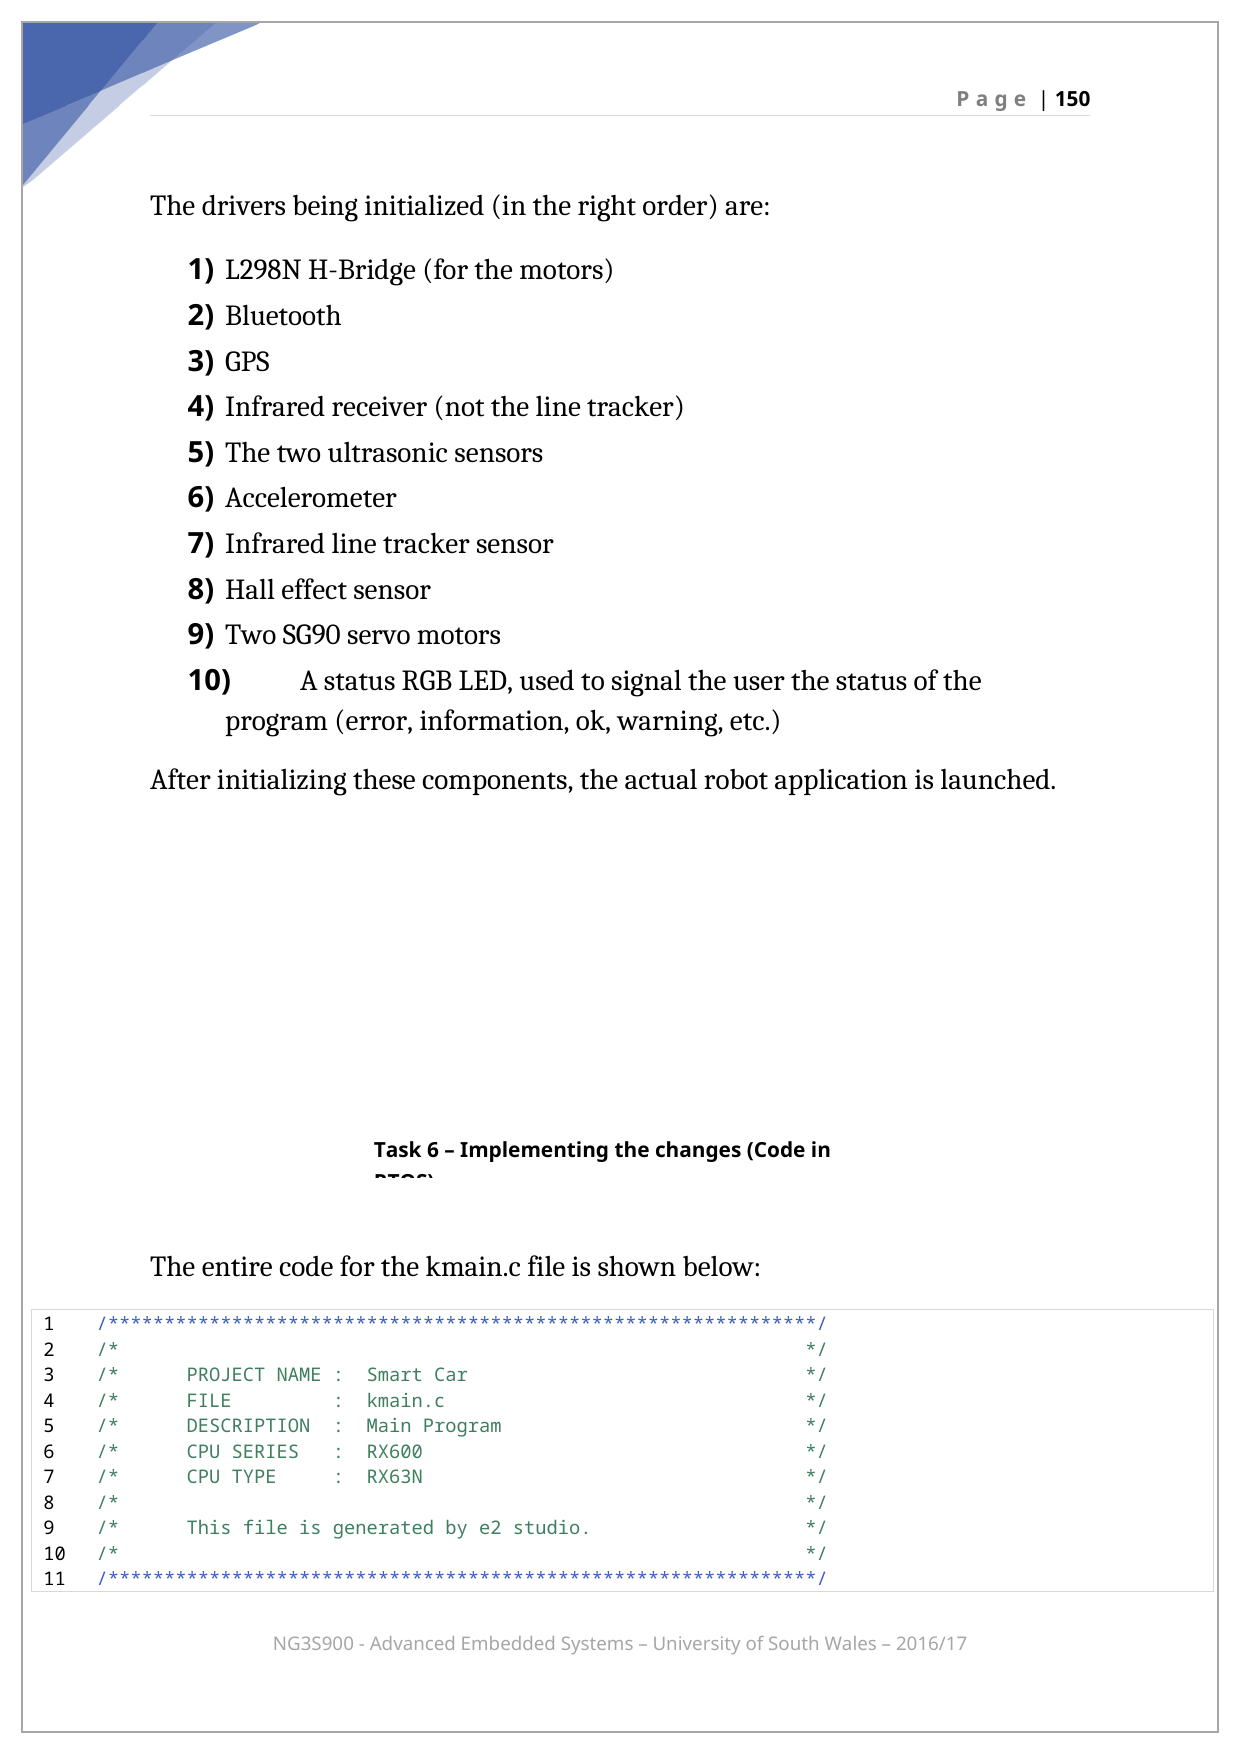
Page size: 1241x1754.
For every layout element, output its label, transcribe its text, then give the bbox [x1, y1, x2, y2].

list Hall effect sensor [187, 568, 1090, 608]
list The two ultrasonic sensors [187, 431, 1090, 471]
list Accelerometer [187, 477, 1090, 516]
text The entire code for the kmain.c file is shown below: [150, 1250, 1090, 1283]
picture [23, 23, 264, 190]
text The drivers being initialized (in the right order) are: [150, 189, 1090, 223]
text After initializing these components, the actual robot application is launched. [150, 763, 1090, 797]
list Bluetooth [187, 294, 1090, 334]
list Infrared line tracker sensor [187, 522, 1090, 562]
list Two SG90 servo motors [187, 613, 1090, 653]
list Infrared receiver (not the line tracker) [187, 385, 1090, 425]
list GPS [187, 340, 1090, 379]
list A status RGB LED, used to signal the user the status of the program (error, information, ok, warning, etc.) [187, 659, 1090, 737]
list L298N H-Bridge (for the motors) [187, 248, 1090, 288]
